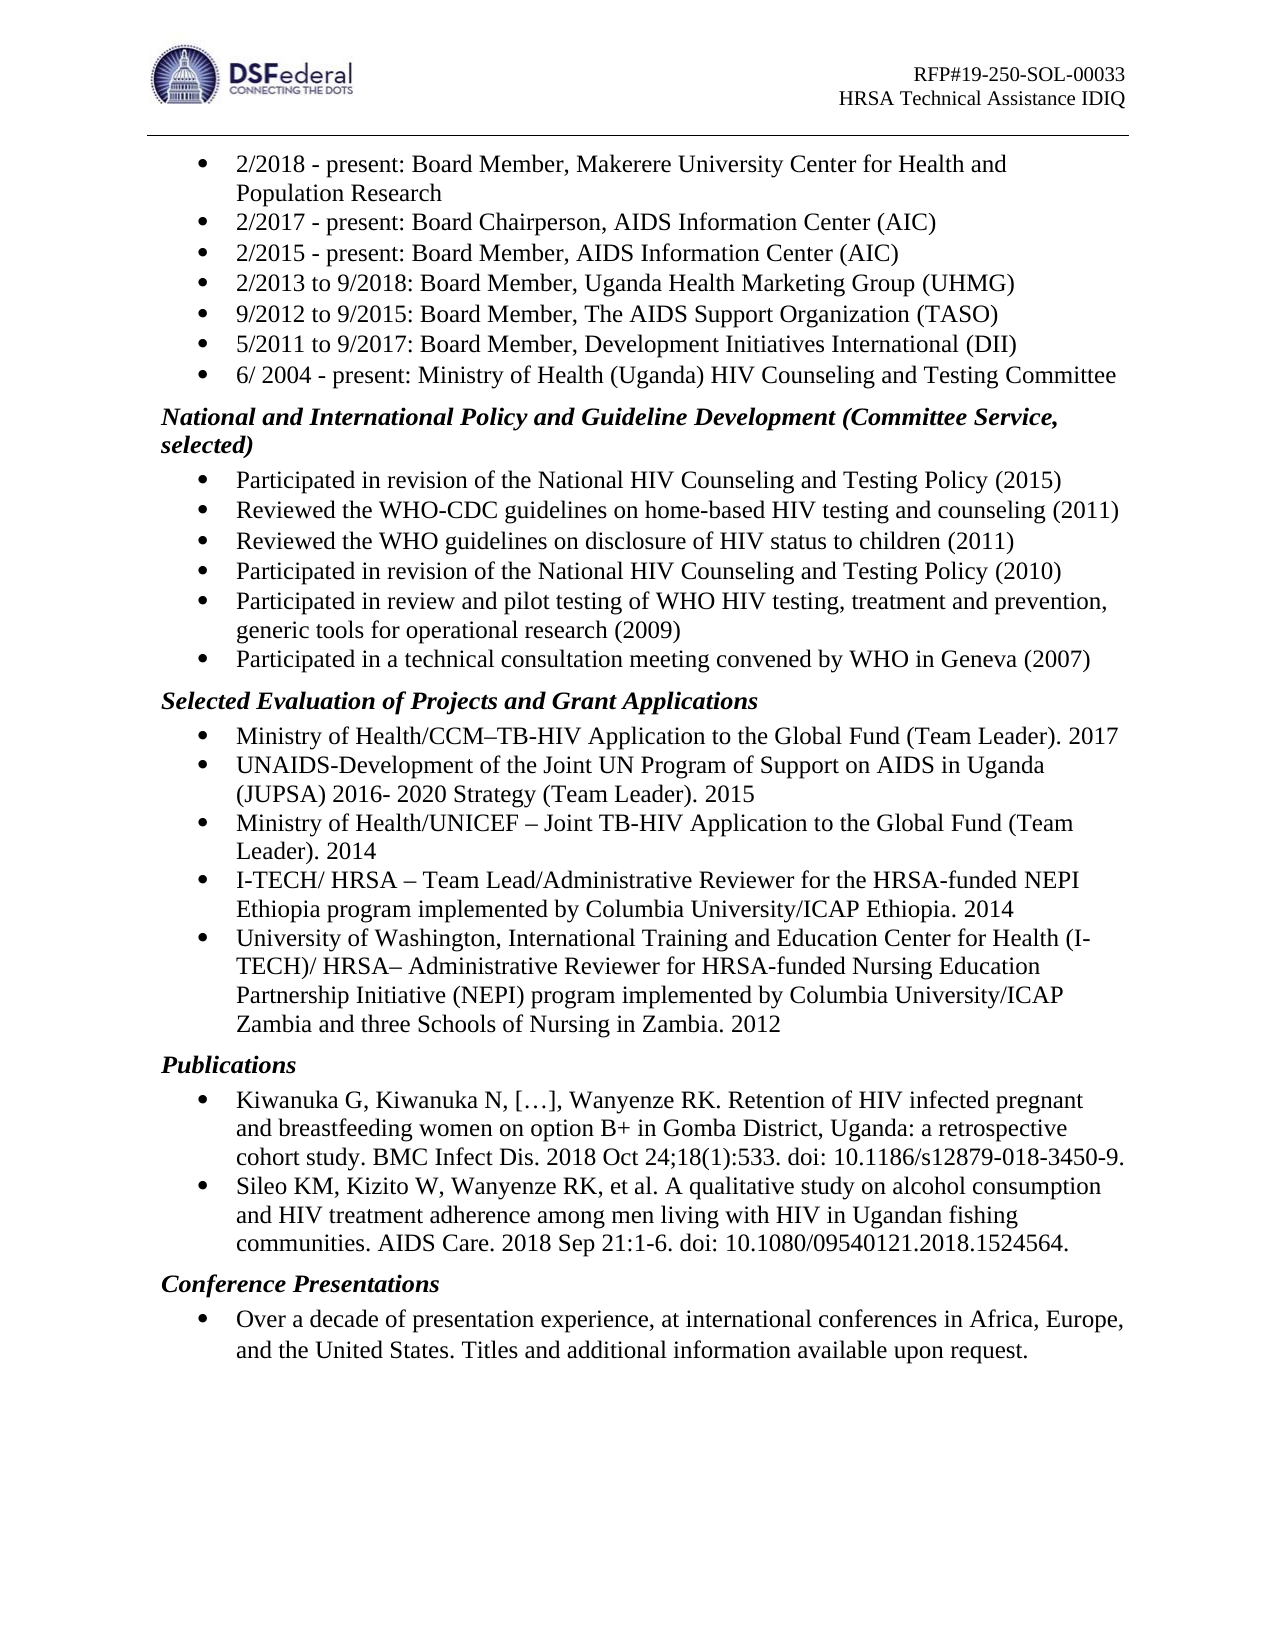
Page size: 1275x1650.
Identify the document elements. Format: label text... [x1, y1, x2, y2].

list Ministry of Health/UNICEF – Joint TB-HIV Application to the Global Fund (Team Leader). 2014 [198, 808, 1074, 865]
list 2/2013 to 9/2018: Board Member, Uganda Health Marketing Group (UHMG) [198, 267, 1244, 298]
list UNAIDS-Development of the Joint UN Program of Support on AIDS in Uganda (JUPSA) 2016- 2020 Strategy (Team Leader). 2015 [198, 750, 1045, 808]
picture [149, 32, 355, 105]
list 5/2011 to 9/2017: Board Member, Development Initiatives International (DII) [198, 328, 1244, 359]
list Reviewed the WHO guidelines on disclosure of HIV status to children (2011) [198, 525, 1244, 555]
list 2/2015 - present: Board Member, AIDS Information Center (AIC) [198, 237, 1244, 267]
list Reviewed the WHO-CDC guidelines on home-based HIV testing and counseling (2011) [198, 494, 1244, 525]
list Over a decade of presentation experience, at international conferences in Africa, Europe, and the United States. Titles and additional information available upon request. [198, 1304, 1125, 1364]
subtitle Selected Evaluation of Projects and Grant Applications [161, 686, 1244, 715]
list 6/ 2004 - present: Ministry of Health (Uganda) HIV Counseling and Testing Committee [198, 359, 1244, 389]
list Participated in a technical consultation meeting convened by WHO in Geneva (2007) [198, 643, 1244, 674]
list Ministry of Health/CCM–TB-HIV Application to the Global Fund (Team Leader). 2017 [198, 721, 1244, 750]
list Sileo KM, Kizito W, Wanyenze RK, et al. A qualitative study on alcohol consumption and HIV treatment adherence among men living with HIV in Ugandan fishing communities. AIDS Care. 2018 Sep 21:1-6. doi: 10.1080/09540121.2018.1524564. [198, 1171, 1102, 1257]
list Participated in revision of the National HIV Counseling and Testing Policy (2015) [198, 466, 1244, 494]
list 2/2018 - present: Board Member, Makerere University Center for Health and Population Research [198, 149, 1007, 206]
list 9/2012 to 9/2015: Board Member, The AIDS Support Organization (TASO) [198, 298, 1244, 328]
list Participated in review and pilot testing of WHO HIV testing, treatment and prevention, generic tools for operational research (2009) [198, 586, 1108, 643]
list I-TECH/ HRSA – Team Lead/Administrative Reviewer for the HRSA-funded NEPI Ethiopia program implemented by Columbia University/ICAP Ethiopia. 2014 [198, 865, 1079, 923]
list 2/2017 - present: Board Chairperson, AIDS Information Center (AIC) [198, 206, 1244, 237]
list University of Washington, International Training and Education Center for Health (I- TECH)/ HRSA– Administrative Reviewer for HRSA-funded Nursing Education Partnership Initiative (NEPI) program implemented by Columbia University/ICAP Zambia and three Schools of Nursing in Zambia. 2012 [198, 923, 1091, 1038]
list Participated in revision of the National HIV Counseling and Testing Policy (2010) [198, 555, 1244, 586]
subtitle Conference Presentations [161, 1269, 1244, 1298]
subtitle Publications [161, 1050, 1063, 1078]
subtitle National and International Policy and Guideline Development (Committee Service, selected) [161, 402, 1125, 459]
list Kiwanuka G, Kiwanuka N, […], Wanyenze RK. Retention of HIV infected pregnant and breastfeeding women on option B+ in Gomba District, Uganda: a retrospective cohort study. BMC Infect Dis. 2018 Oct 24;18(1):533. doi: 10.1186/s12879-018-3450-9. [198, 1085, 1125, 1171]
